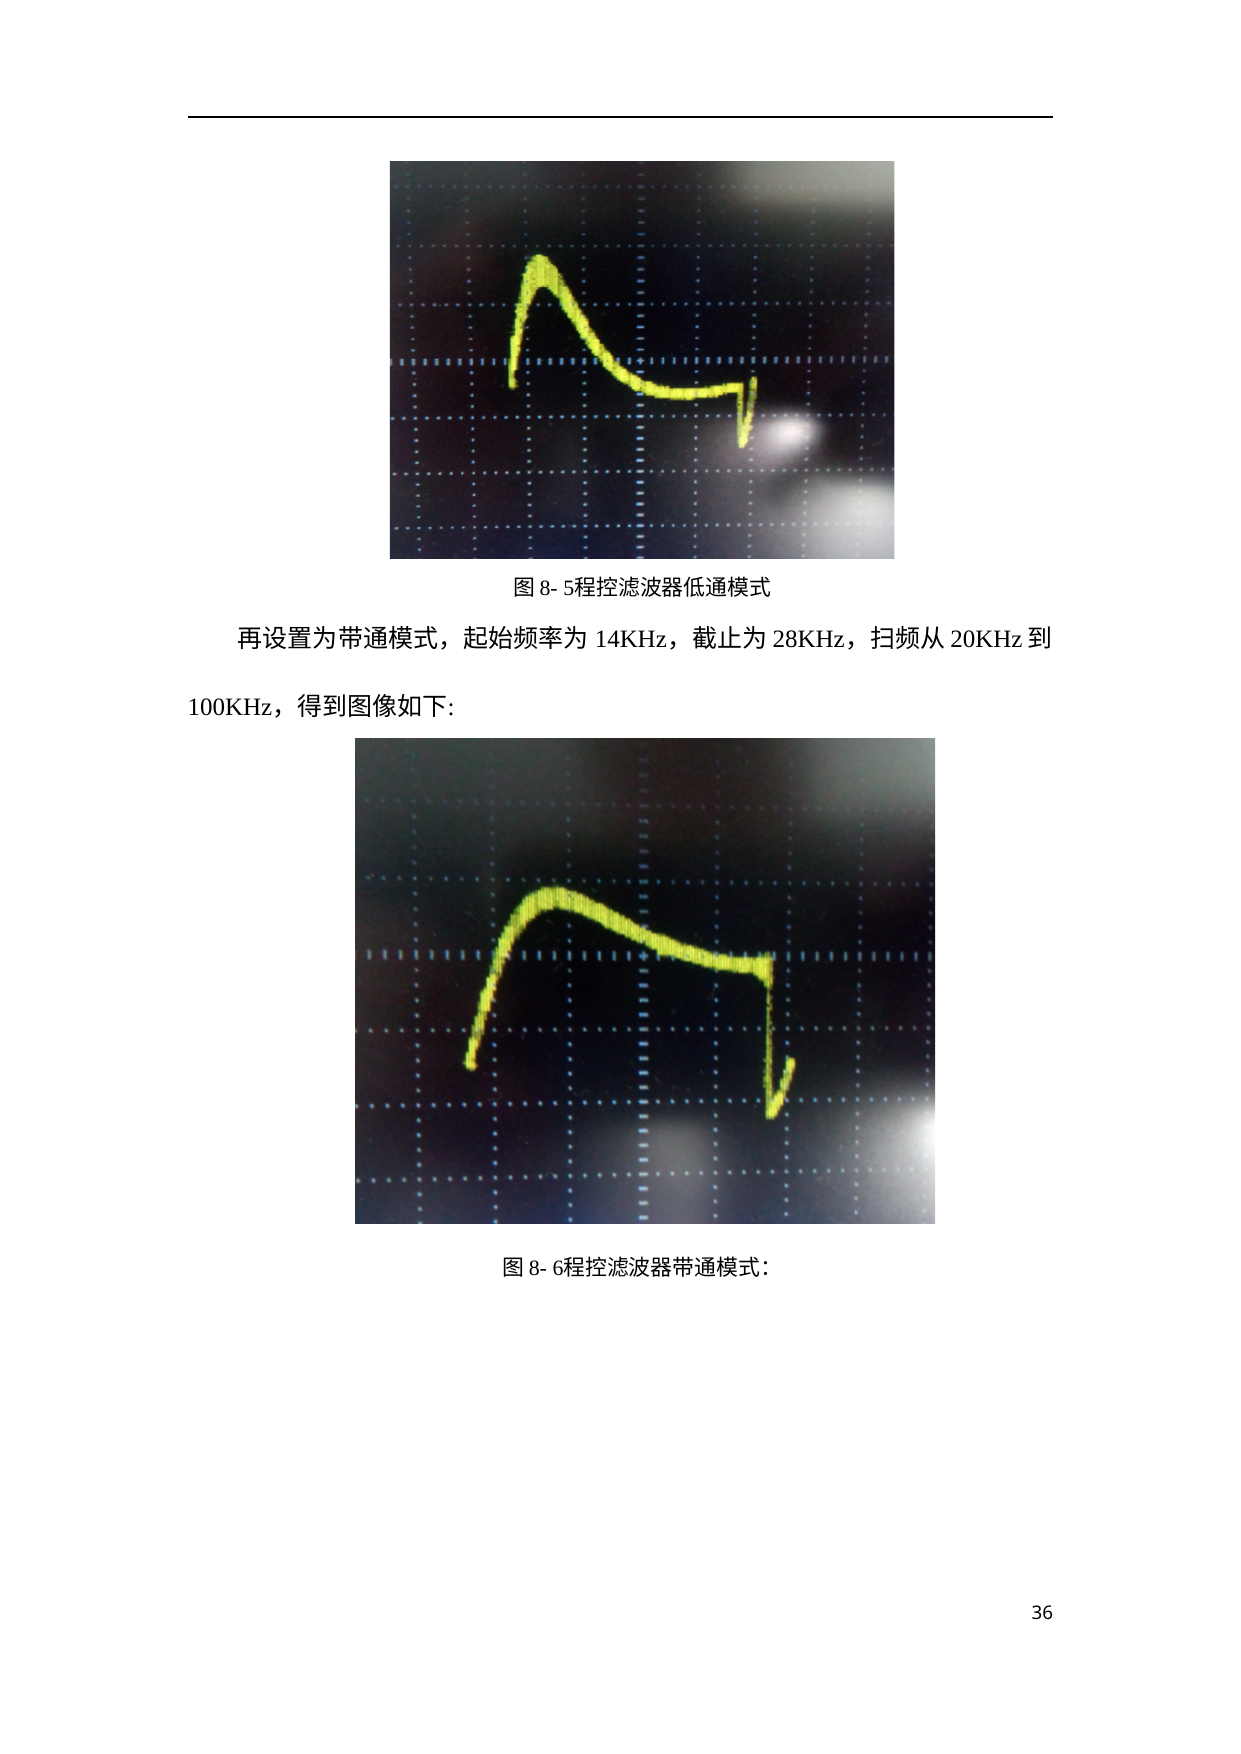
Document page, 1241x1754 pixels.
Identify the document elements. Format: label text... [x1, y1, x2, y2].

text 再设置为带通模式，起始频率为14KHz，截止为28KHz，扫频从20KHz到100KHz，得到图像如下: [187, 603, 1053, 739]
picture [389, 161, 895, 559]
picture [355, 738, 936, 1224]
text 图8- 5程控滤波器低通模式 [187, 569, 1053, 603]
text 图8- 6程控滤波器带通模式： [187, 1248, 1053, 1282]
